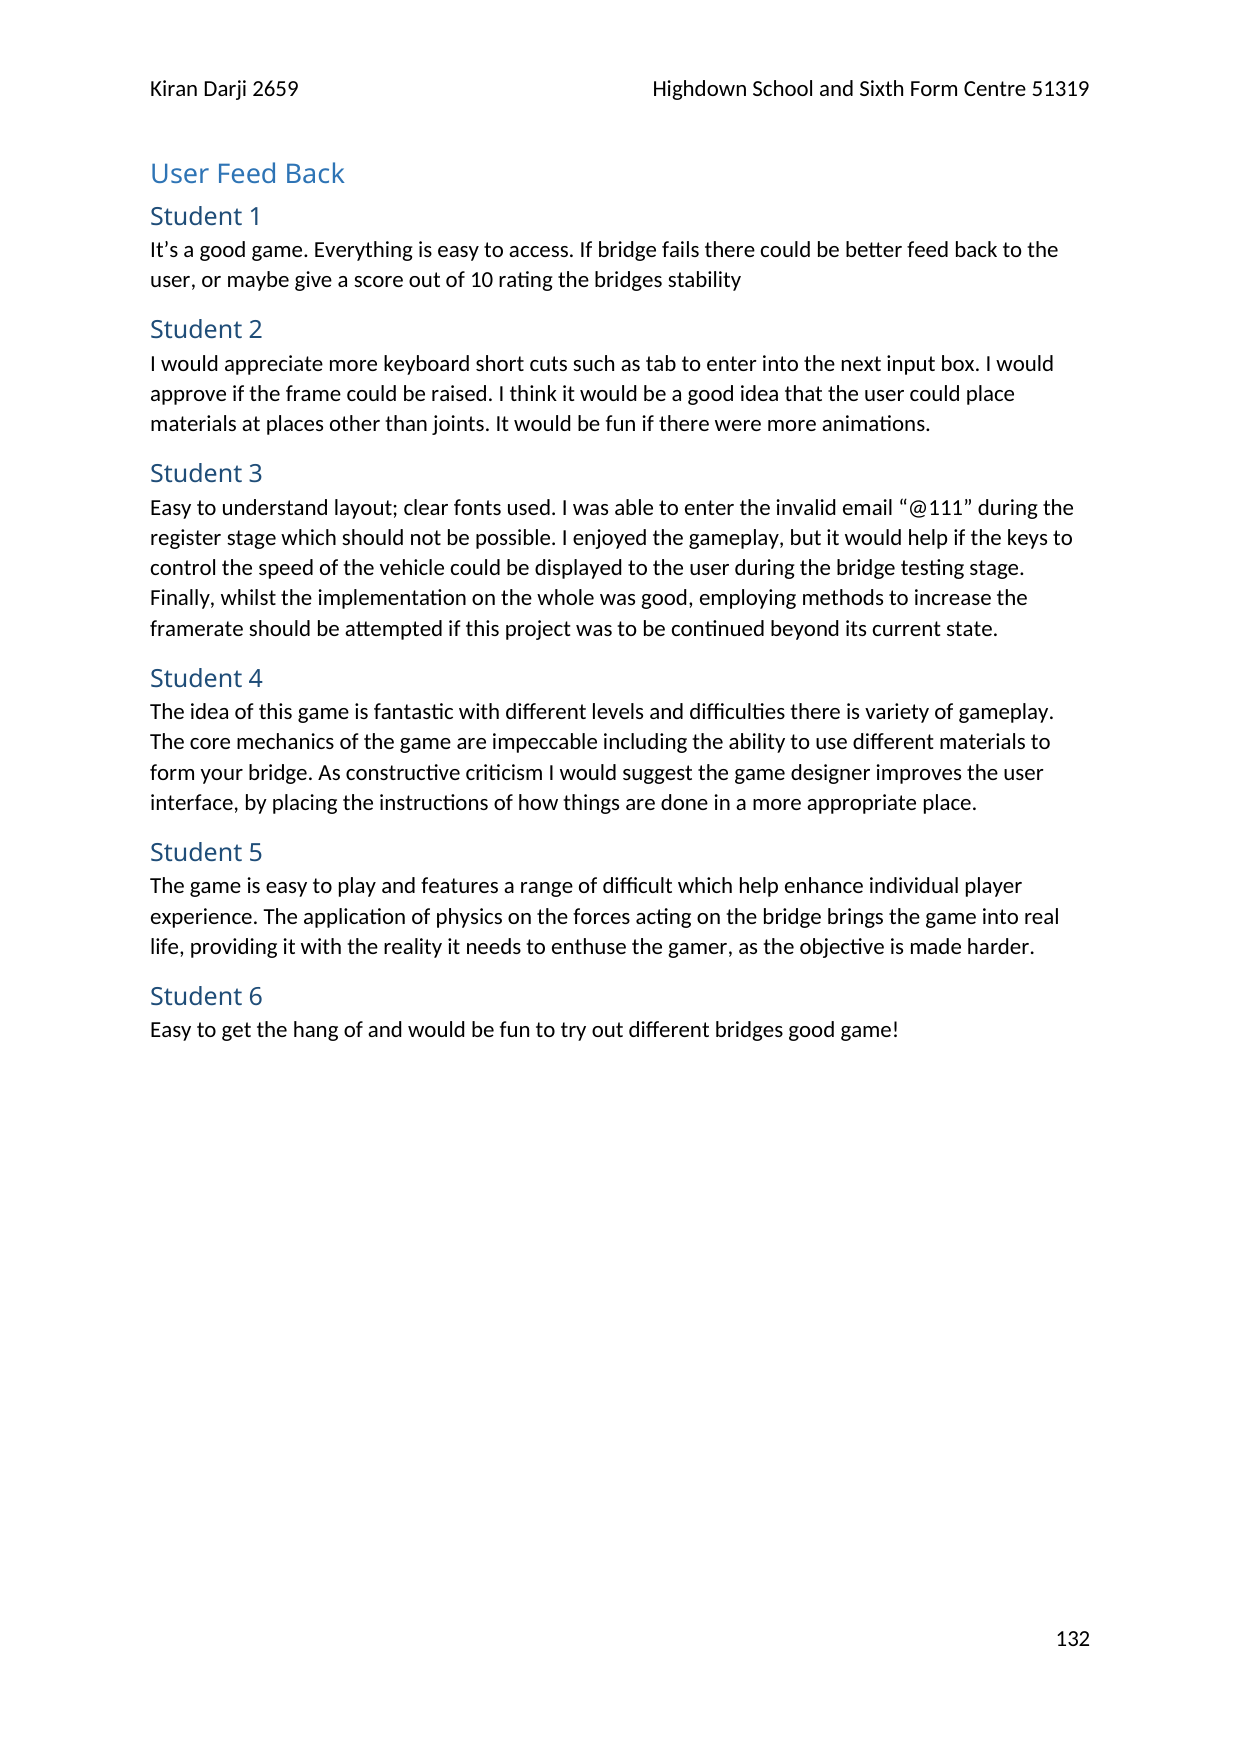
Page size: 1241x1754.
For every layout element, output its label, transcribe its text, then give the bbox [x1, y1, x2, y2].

text The idea of this game is fantastic with different levels and difficulties there is variety of gameplay. The core mechanics of the game are impeccable including the ability to use different materials to form your bridge. As constructive criticism I would suggest the game designer improves the user interface, by placing the instructions of how things are done in a more appropriate place. [150, 697, 1090, 816]
subtitle Student 3 [150, 456, 1090, 490]
subtitle Student 1 [150, 198, 1090, 232]
subtitle Student 5 [150, 835, 1090, 869]
subtitle Student 4 [150, 661, 1090, 694]
text Easy to get the hang of and would be fun to try out different bridges good game! [150, 1016, 1090, 1044]
text It’s a good game. Everything is easy to access. If bridge fails there could be better feed back to the user, or maybe give a score out of 10 rating the bridges stability [150, 235, 1090, 293]
text Easy to understand layout; clear fonts used. I was able to enter the invalid email “@111” during the register stage which should not be possible. I enjoyed the gameplay, but it would help if the keys to control the speed of the vehicle could be displayed to the user during the bridge testing stage. Finally, whilst the implementation on the whole was good, employing methods to increase the framerate should be attempted if this project was to be continued beyond its current state. [150, 493, 1090, 642]
subtitle User Feed Back [150, 154, 1090, 191]
subtitle Student 2 [150, 312, 1090, 346]
text The game is easy to play and features a range of difficult which help enhance individual player experience. The application of physics on the forces acting on the bridge brings the game into real life, providing it with the reality it needs to enthuse the gamer, as the objective is made harder. [150, 872, 1090, 960]
text I would appreciate more keyboard short cuts such as tab to enter into the next input box. I would approve if the frame could be raised. I think it would be a good idea that the user could place materials at places other than joints. It would be fun if there were more animations. [150, 349, 1090, 437]
subtitle Student 6 [150, 979, 1090, 1013]
